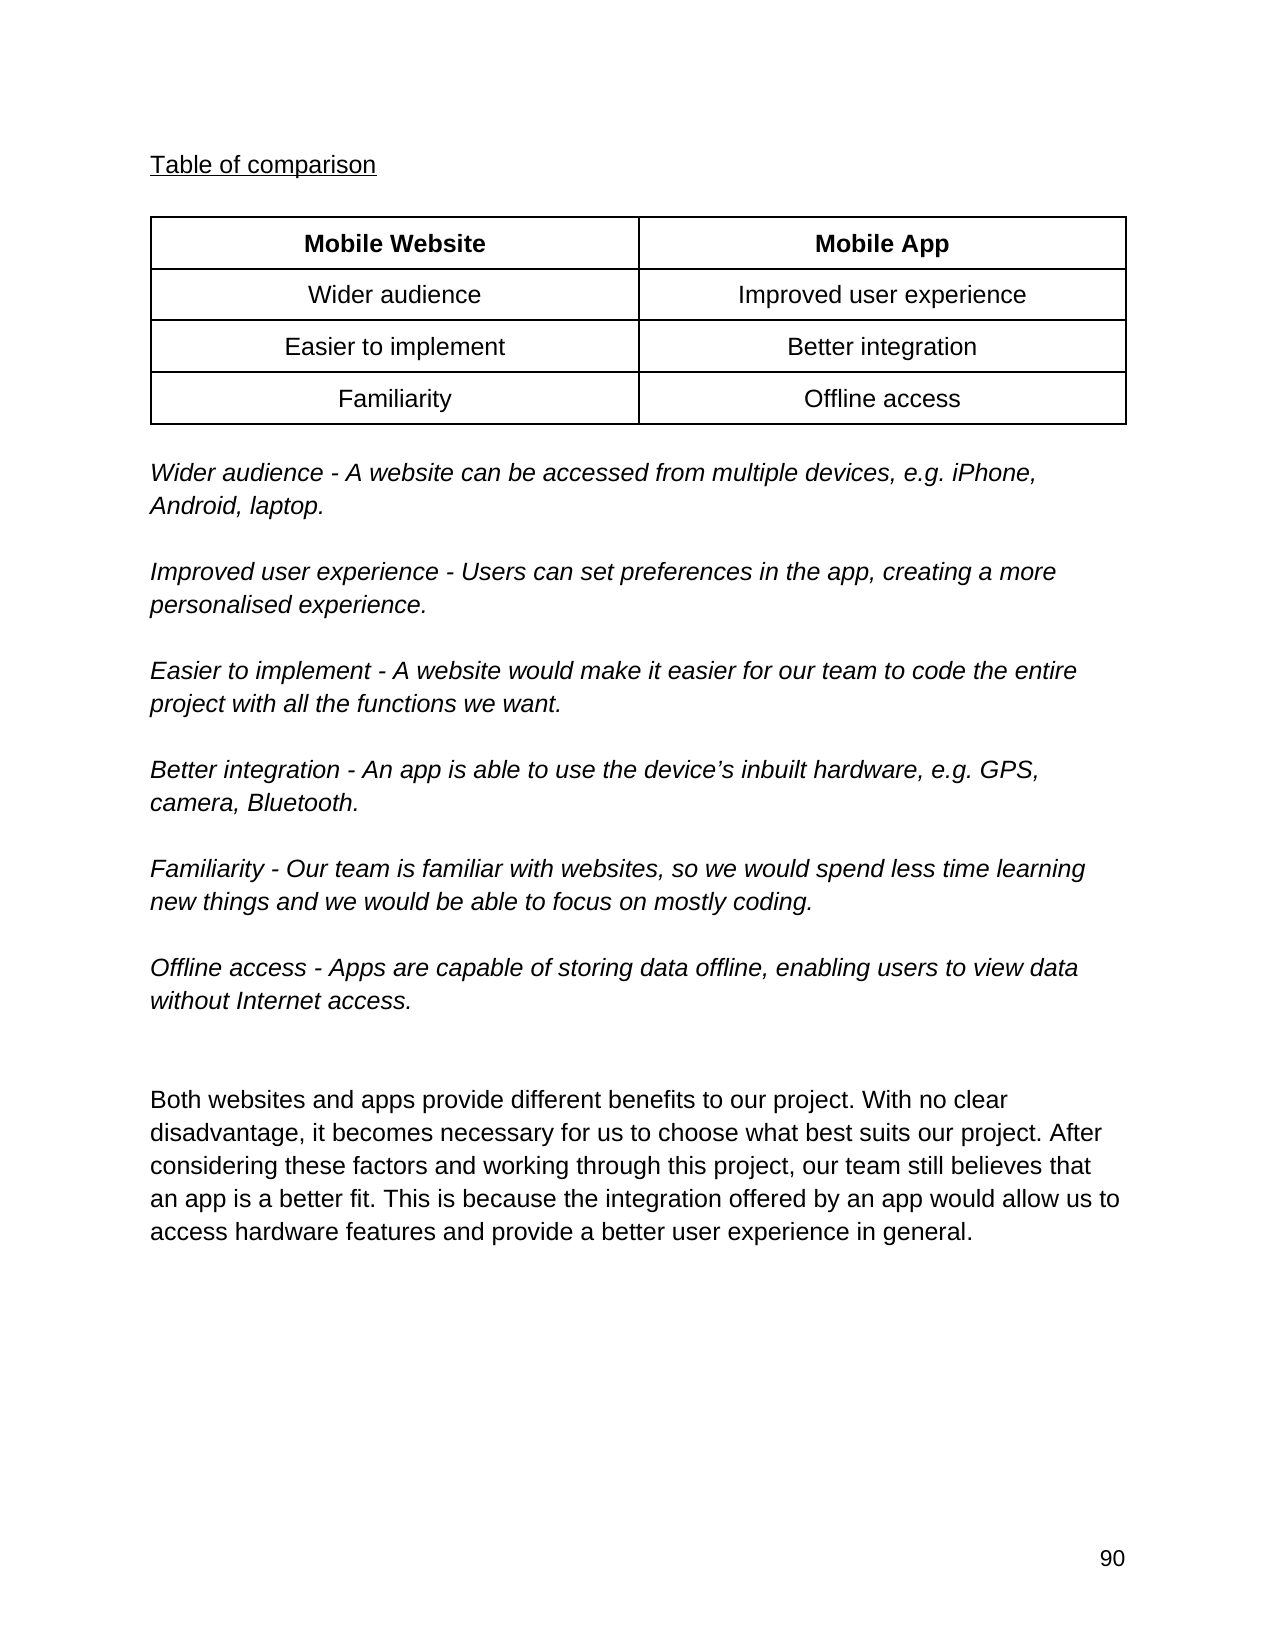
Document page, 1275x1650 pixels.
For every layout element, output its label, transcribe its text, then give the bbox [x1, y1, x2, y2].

table_cell Improved user experience [640, 270, 1125, 319]
table_cell Wider audience [152, 270, 638, 319]
text Both websites and apps provide different benefits to our project. With no clear disadvantage, it becomes necessary for us to choose what best suits our project. After considering these factors and working through this project, our team still believes that an app is a better fit. This is because the integration offered by an app would allow us to access hardware features and provide a better user experience in general. [150, 1085, 1125, 1246]
text Familiarity - Our team is familiar with websites, so we would spend less time learning new things and we would be able to focus on mostly coding. [150, 854, 1125, 916]
text Wider audience - A website can be accessed from multiple devices, e.g. iPhone, Android, laptop. [150, 458, 1125, 519]
table_cell Offline access [640, 373, 1125, 423]
text Easier to implement - A website would make it easier for our team to code the entire project with all the functions we want. [150, 656, 1125, 718]
text Better integration - An app is able to use the device’s inbuilt hardware, e.g. GPS, camera, Bluetooth. [150, 755, 1125, 817]
text Offline access - Apps are capable of storing data offline, enabling users to view data without Internet access. [150, 953, 1125, 1015]
table_header Mobile App [640, 218, 1125, 268]
table_cell Better integration [640, 321, 1125, 371]
text Improved user experience - Users can set preferences in the app, creating a more personalised experience. [150, 557, 1125, 619]
table_cell Familiarity [152, 373, 638, 423]
table_header Mobile Website [152, 218, 638, 268]
table_cell Easier to implement [152, 321, 638, 371]
text Table of comparison [150, 150, 1125, 179]
